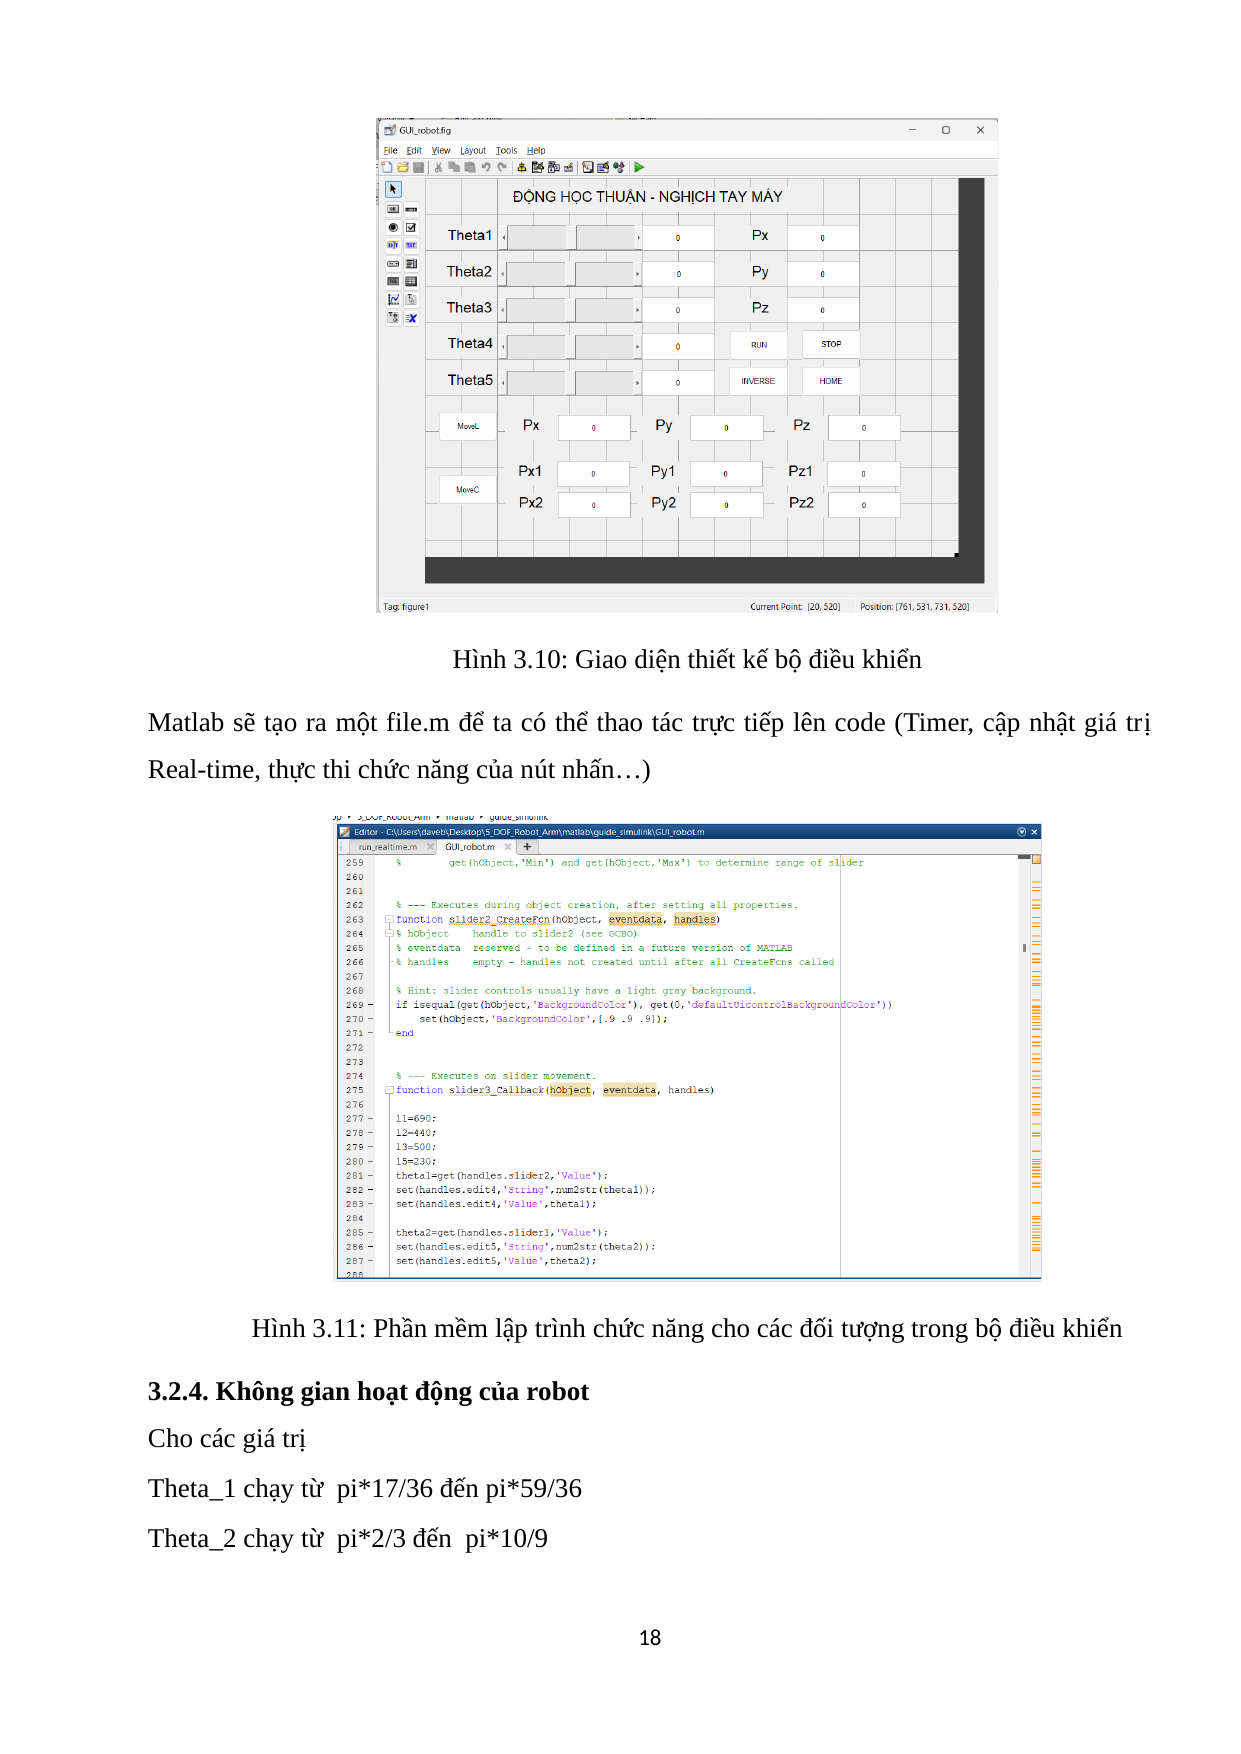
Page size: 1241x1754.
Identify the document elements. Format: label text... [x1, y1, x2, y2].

text Hình 3.11: Phần mềm lập trình chức năng cho các đối tượng trong bộ điều khiển [223, 1312, 1152, 1343]
text Hình 3.10: Giao diện thiết kế bộ điều khiển [223, 643, 1152, 674]
text Theta_2 chạy từ pi*2/3 đến pi*10/9 [148, 1522, 1152, 1553]
text Matlab sẽ tạo ra một file.m để ta có thể thao tác trực tiếp lên code (Timer, cập nhật giá trị Real-time, thực thi chức năng của nút nhấn…) [148, 706, 1152, 784]
picture [376, 118, 999, 613]
text Theta_1 chạy từ pi*17/36 đến pi*59/36 [148, 1472, 1152, 1503]
text Cho các giá trị [148, 1422, 1152, 1453]
subtitle 3.2.4. Không gian hoạt động của robot [148, 1375, 1152, 1406]
picture [332, 816, 1042, 1282]
